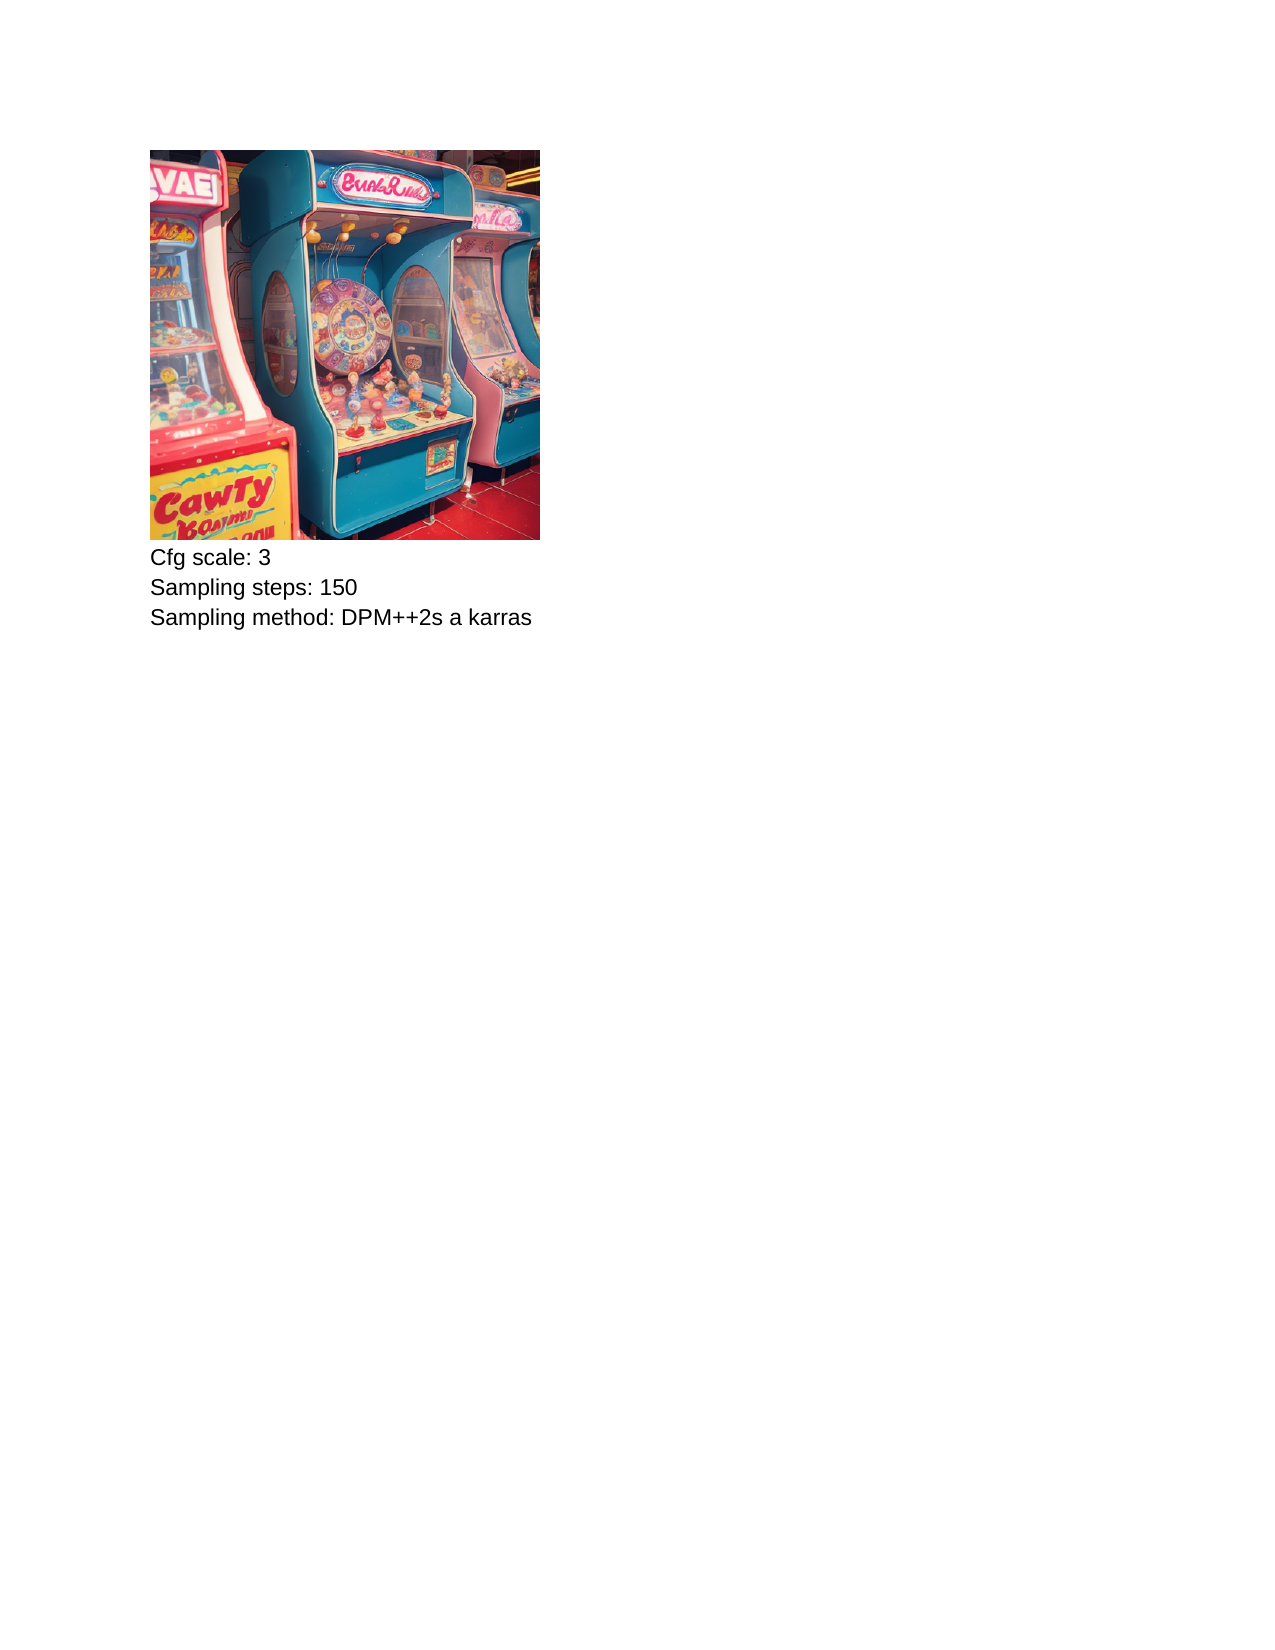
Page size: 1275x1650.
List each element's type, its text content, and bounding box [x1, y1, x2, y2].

picture [150, 150, 540, 540]
text Cfg scale: 3 [150, 544, 1125, 570]
text Sampling steps: 150 [150, 574, 1125, 600]
text Sampling method: DPM++2s a karras [150, 604, 1125, 630]
